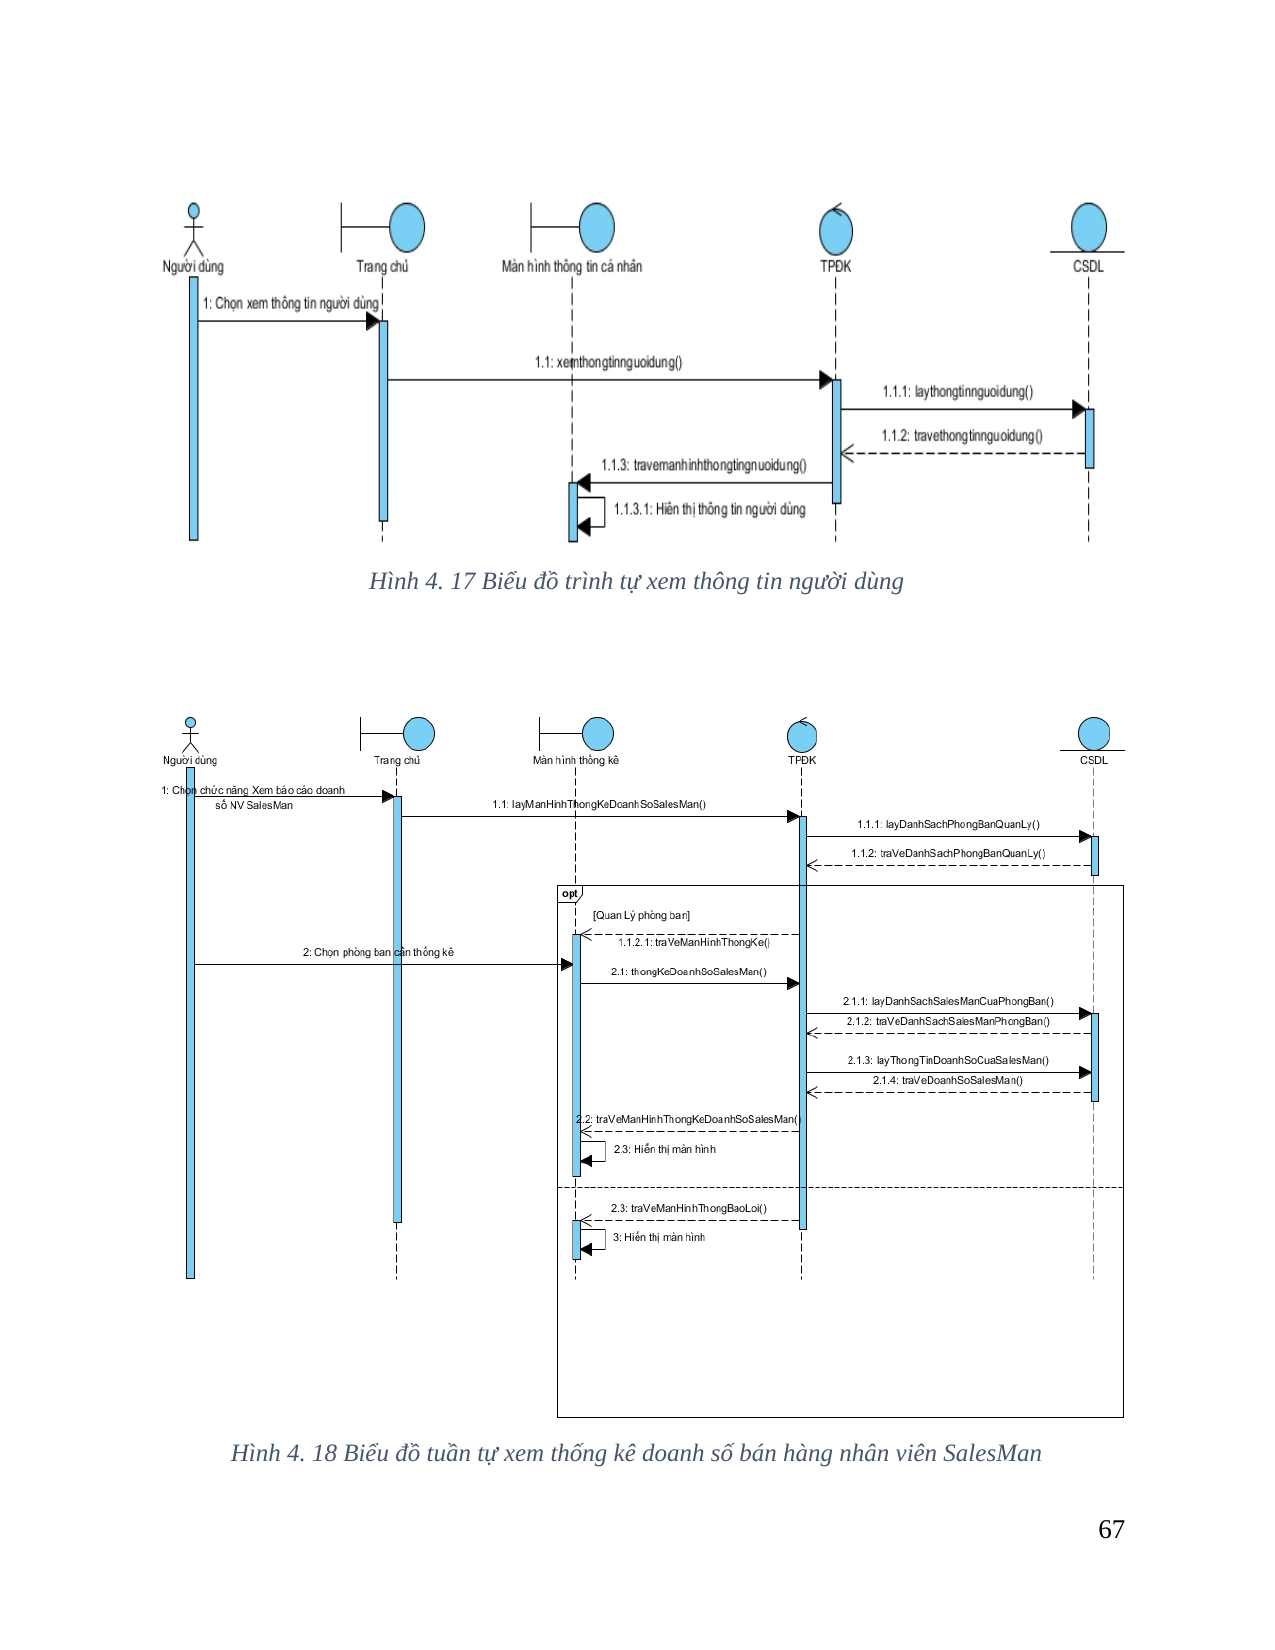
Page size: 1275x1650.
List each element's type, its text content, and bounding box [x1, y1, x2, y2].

picture [150, 716, 1125, 1420]
picture [150, 200, 1125, 547]
text Hình 4. 18 Biểu đồ tuần tự xem thống kê doanh số bán hàng nhân viên SalesMan [150, 1438, 1125, 1467]
text Hình 4. 17 Biểu đồ trình tự xem thông tin người dùng [150, 566, 1125, 595]
